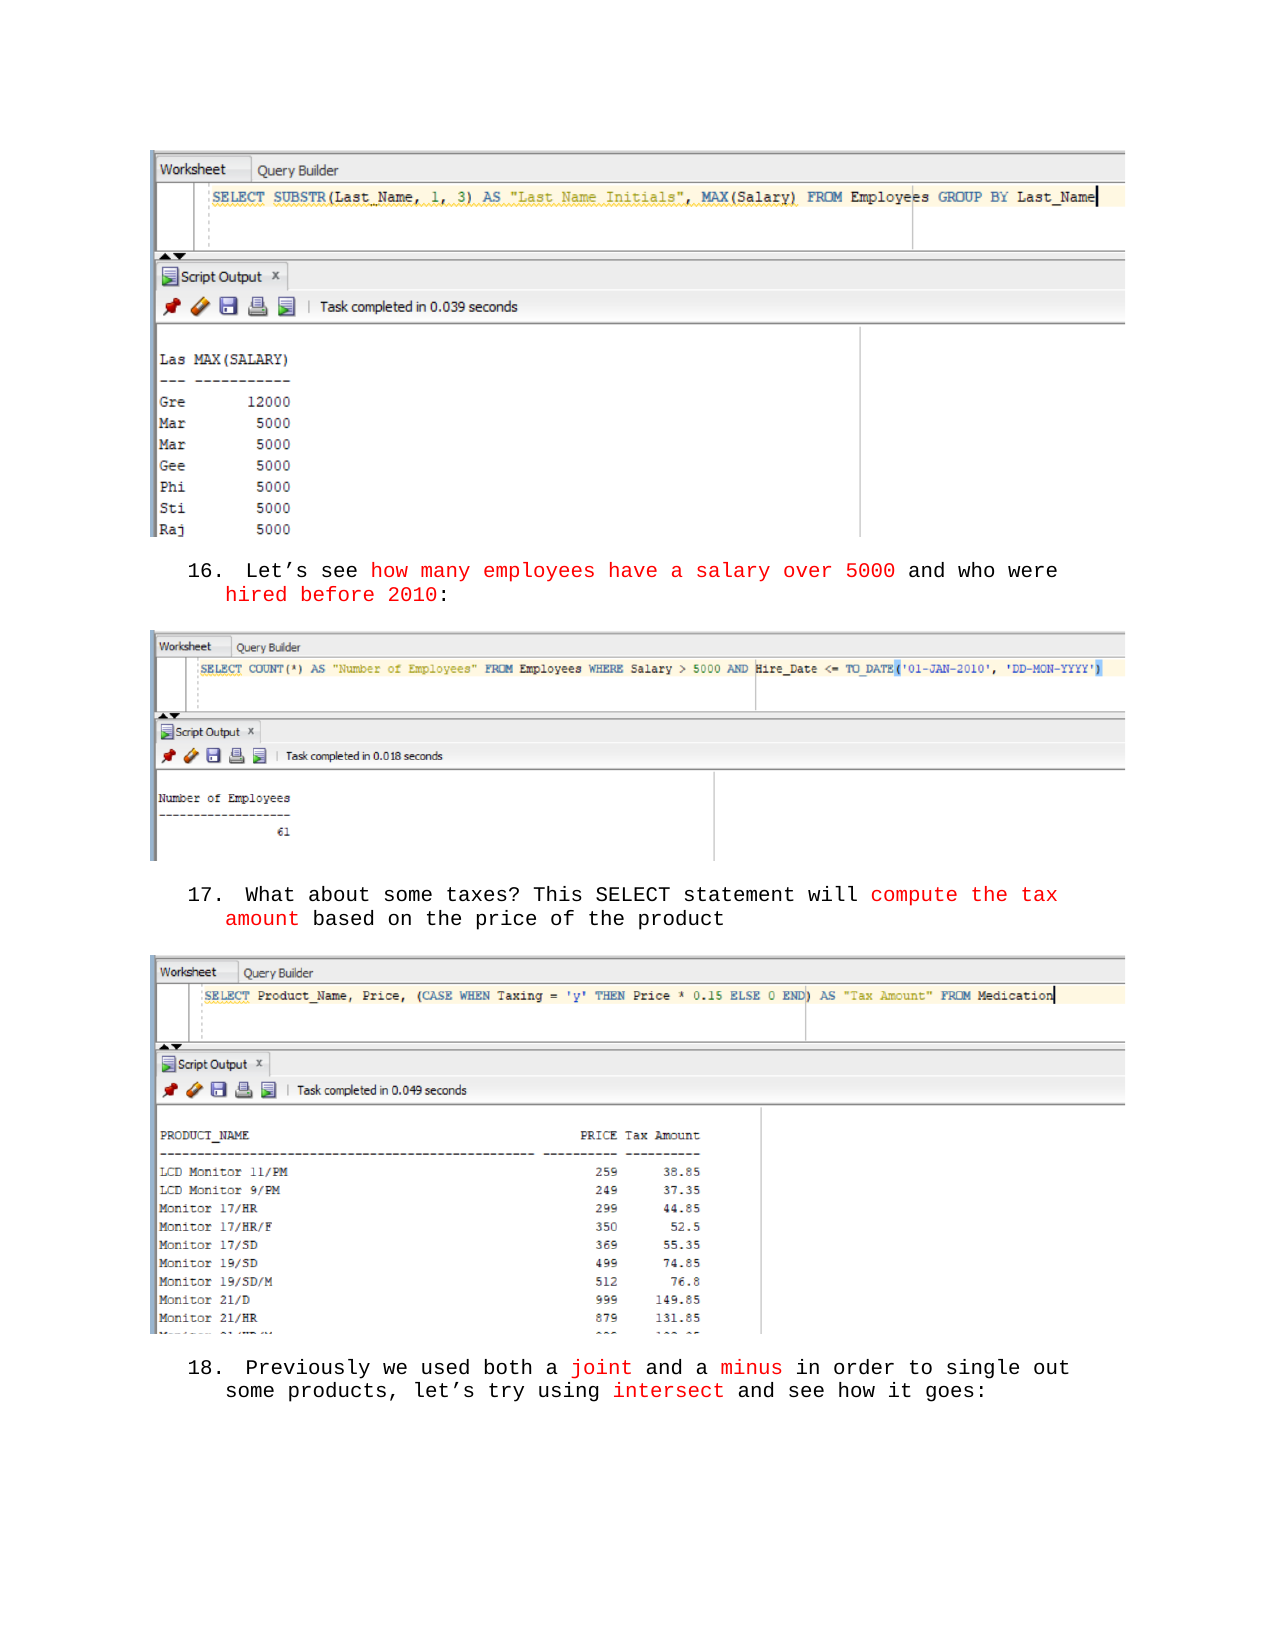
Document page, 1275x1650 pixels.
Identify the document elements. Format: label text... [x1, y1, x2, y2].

list Let’s see how many employees have a salary over 5000 and who were hired before 2010: [187, 560, 1125, 607]
picture [150, 630, 1125, 861]
list What about some taxes? This SELECT statement will compute the tax amount based on the price of the product [187, 884, 1125, 931]
picture [150, 150, 1125, 537]
picture [150, 955, 1125, 1334]
list Previously we used both a joint and a minus in order to single out some products, let’s try using intersect and see how it goes: [187, 1357, 1125, 1404]
